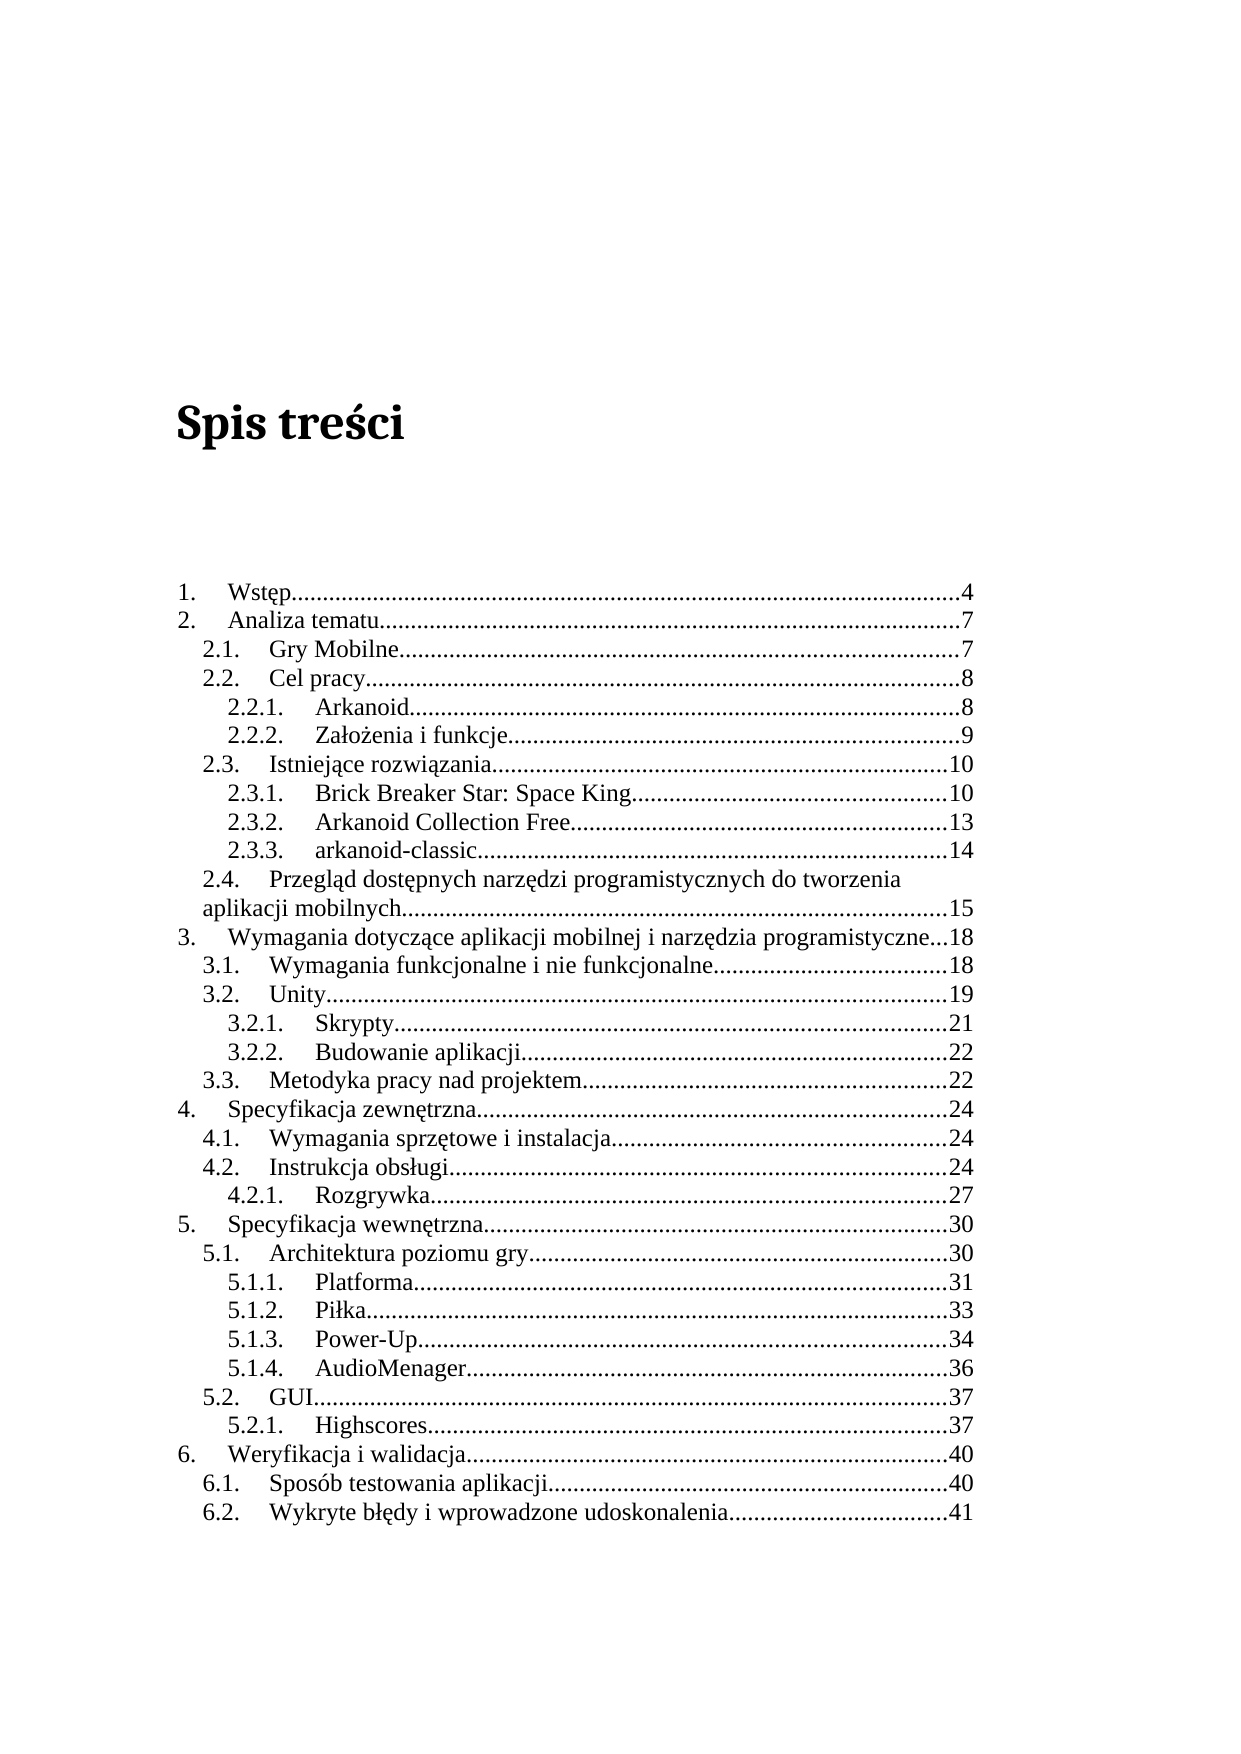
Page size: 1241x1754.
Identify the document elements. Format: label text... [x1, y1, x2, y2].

text 4.1. Wymagania sprzętowe i instalacja 24 [202, 1123, 974, 1152]
text 2.3. Istniejące rozwiązania 10 [202, 749, 974, 778]
text 1. Wstęp 4 [177, 577, 974, 606]
text 4. Specyfikacja zewnętrzna 24 [177, 1094, 974, 1123]
text 3.2. Unity 19 [202, 979, 974, 1008]
text 6.2. Wykryte błędy i wprowadzone udoskonalenia 41 [202, 1497, 974, 1526]
subtitle Spis treści [177, 394, 974, 452]
text 5.1. Architektura poziomu gry 30 [202, 1238, 974, 1267]
text 4.2. Instrukcja obsługi 24 [202, 1152, 974, 1181]
text 2.3.3. arkanoid-classic 14 [227, 836, 974, 864]
text 5.1.3. Power-Up 34 [227, 1324, 974, 1353]
text 5. Specyfikacja wewnętrzna 30 [177, 1209, 974, 1238]
text 2.2.1. Arkanoid 8 [227, 692, 974, 721]
text 2.1. Gry Mobilne 7 [202, 634, 974, 663]
text 3.3. Metodyka pracy nad projektem 22 [202, 1066, 974, 1094]
text 6. Weryfikacja i walidacja 40 [177, 1439, 974, 1468]
text 2.2. Cel pracy 8 [202, 663, 974, 692]
text 3.2.1. Skrypty 21 [227, 1008, 974, 1037]
text 5.1.4. AudioMenager 36 [227, 1353, 974, 1382]
text 3. Wymagania dotyczące aplikacji mobilnej i narzędzia programistyczne 18 [177, 922, 974, 951]
text 5.1.1. Platforma 31 [227, 1267, 974, 1296]
text 4.2.1. Rozgrywka 27 [227, 1181, 974, 1209]
text 5.2.1. Highscores 37 [227, 1411, 974, 1439]
text 2.4. Przegląd dostępnych narzędzi programistycznych do tworzenia aplikacji mobilnych 15 [202, 864, 974, 922]
text 3.2.2. Budowanie aplikacji 22 [227, 1037, 974, 1066]
text 2.3.1. Brick Breaker Star: Space King 10 [227, 778, 974, 807]
text 5.2. GUI 37 [202, 1382, 974, 1411]
text 3.1. Wymagania funkcjonalne i nie funkcjonalne 18 [202, 951, 974, 979]
text 5.1.2. Piłka 33 [227, 1296, 974, 1324]
text 2.2.2. Założenia i funkcje 9 [227, 721, 974, 749]
text 6.1. Sposób testowania aplikacji 40 [202, 1468, 974, 1497]
text 2. Analiza tematu 7 [177, 606, 974, 634]
text 2.3.2. Arkanoid Collection Free 13 [227, 807, 974, 836]
